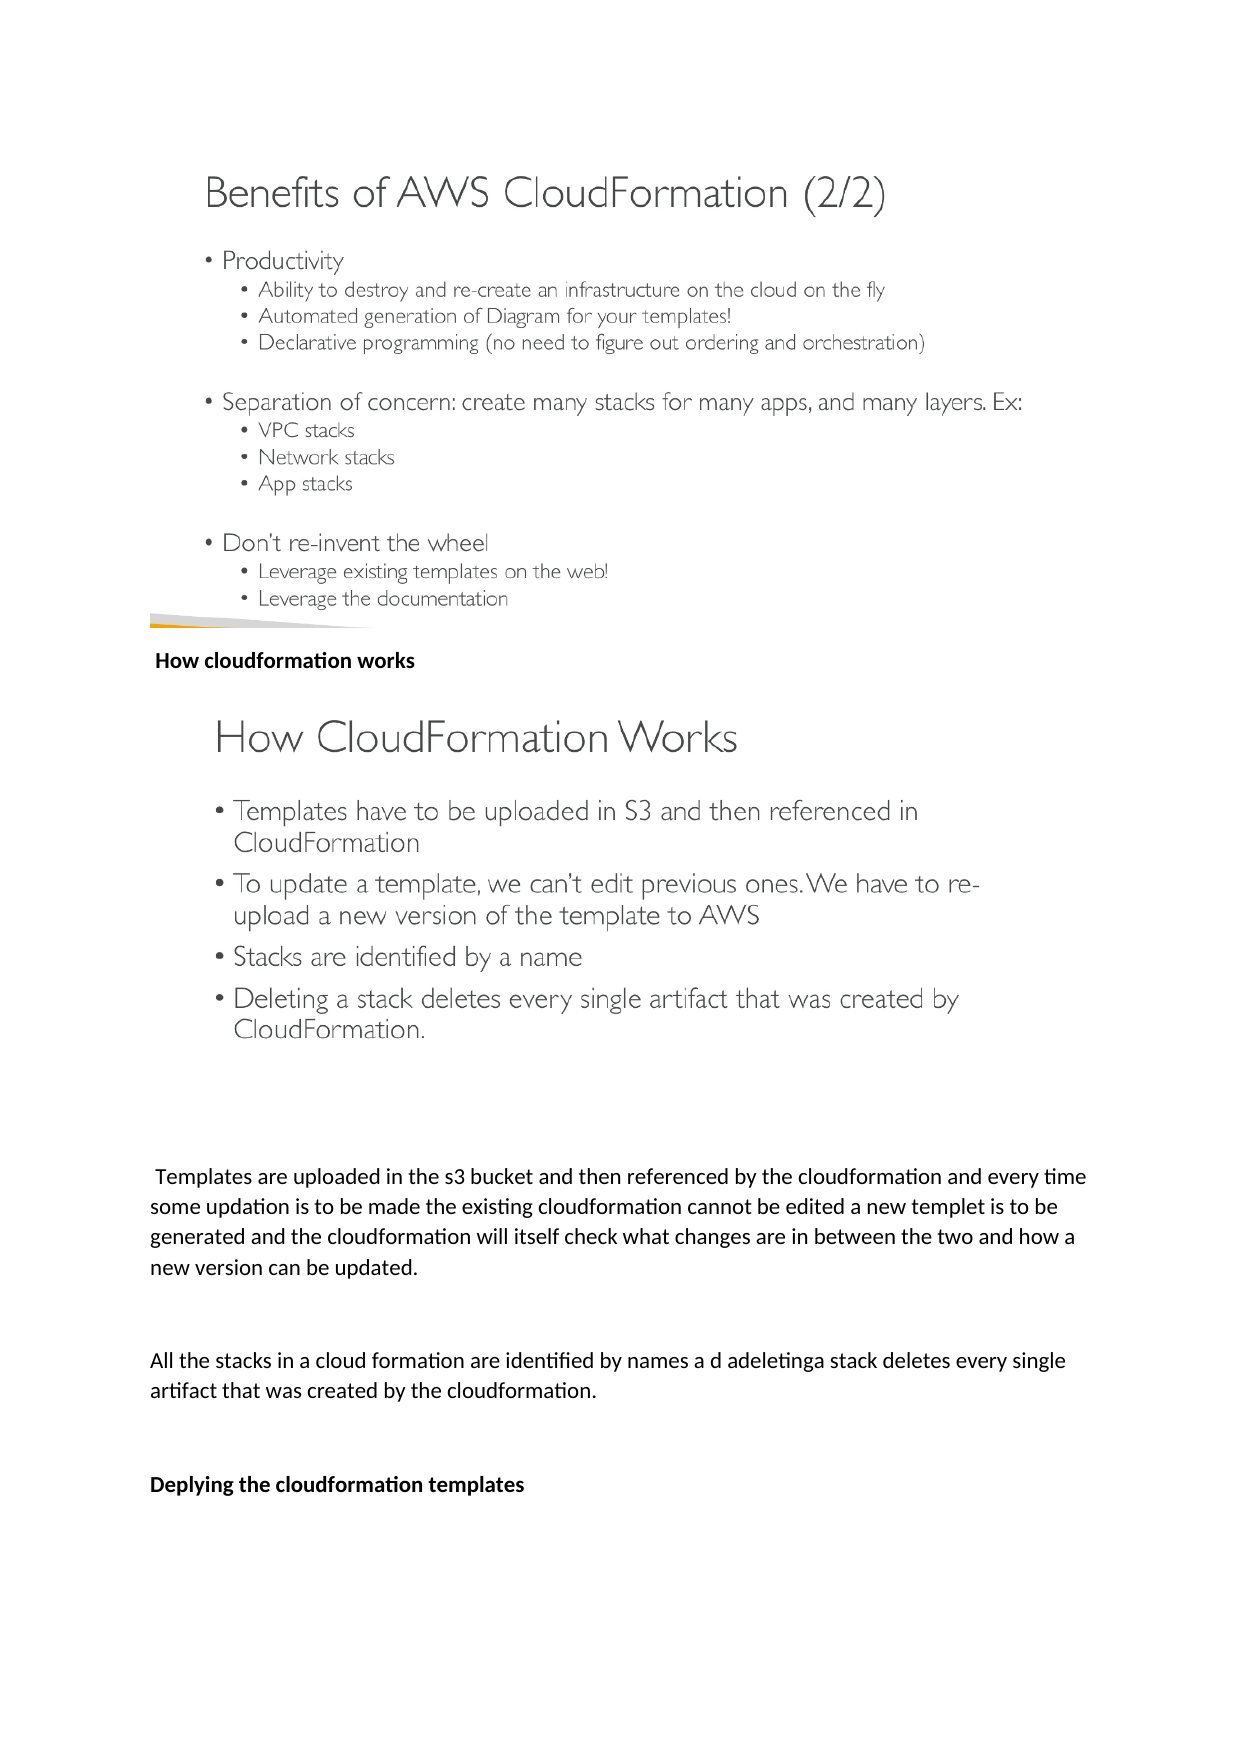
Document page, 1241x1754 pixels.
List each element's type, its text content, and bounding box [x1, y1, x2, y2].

text Templates are uploaded in the s3 bucket and then referenced by the cloudformation and every time some updation is to be made the existing cloudformation cannot be edited a new templet is to be generated and the cloudformation will itself check what changes are in between the two and how a new version can be updated. [150, 1162, 1090, 1281]
picture [150, 150, 1091, 628]
text All the stacks in a cloud formation are identified by names a d adeletinga stack deletes every single artifact that was created by the cloudformation. [150, 1346, 1090, 1405]
text How cloudformation works [150, 646, 1090, 674]
text Deplying the cloudformation templates [150, 1470, 1090, 1498]
picture [150, 693, 1091, 1144]
